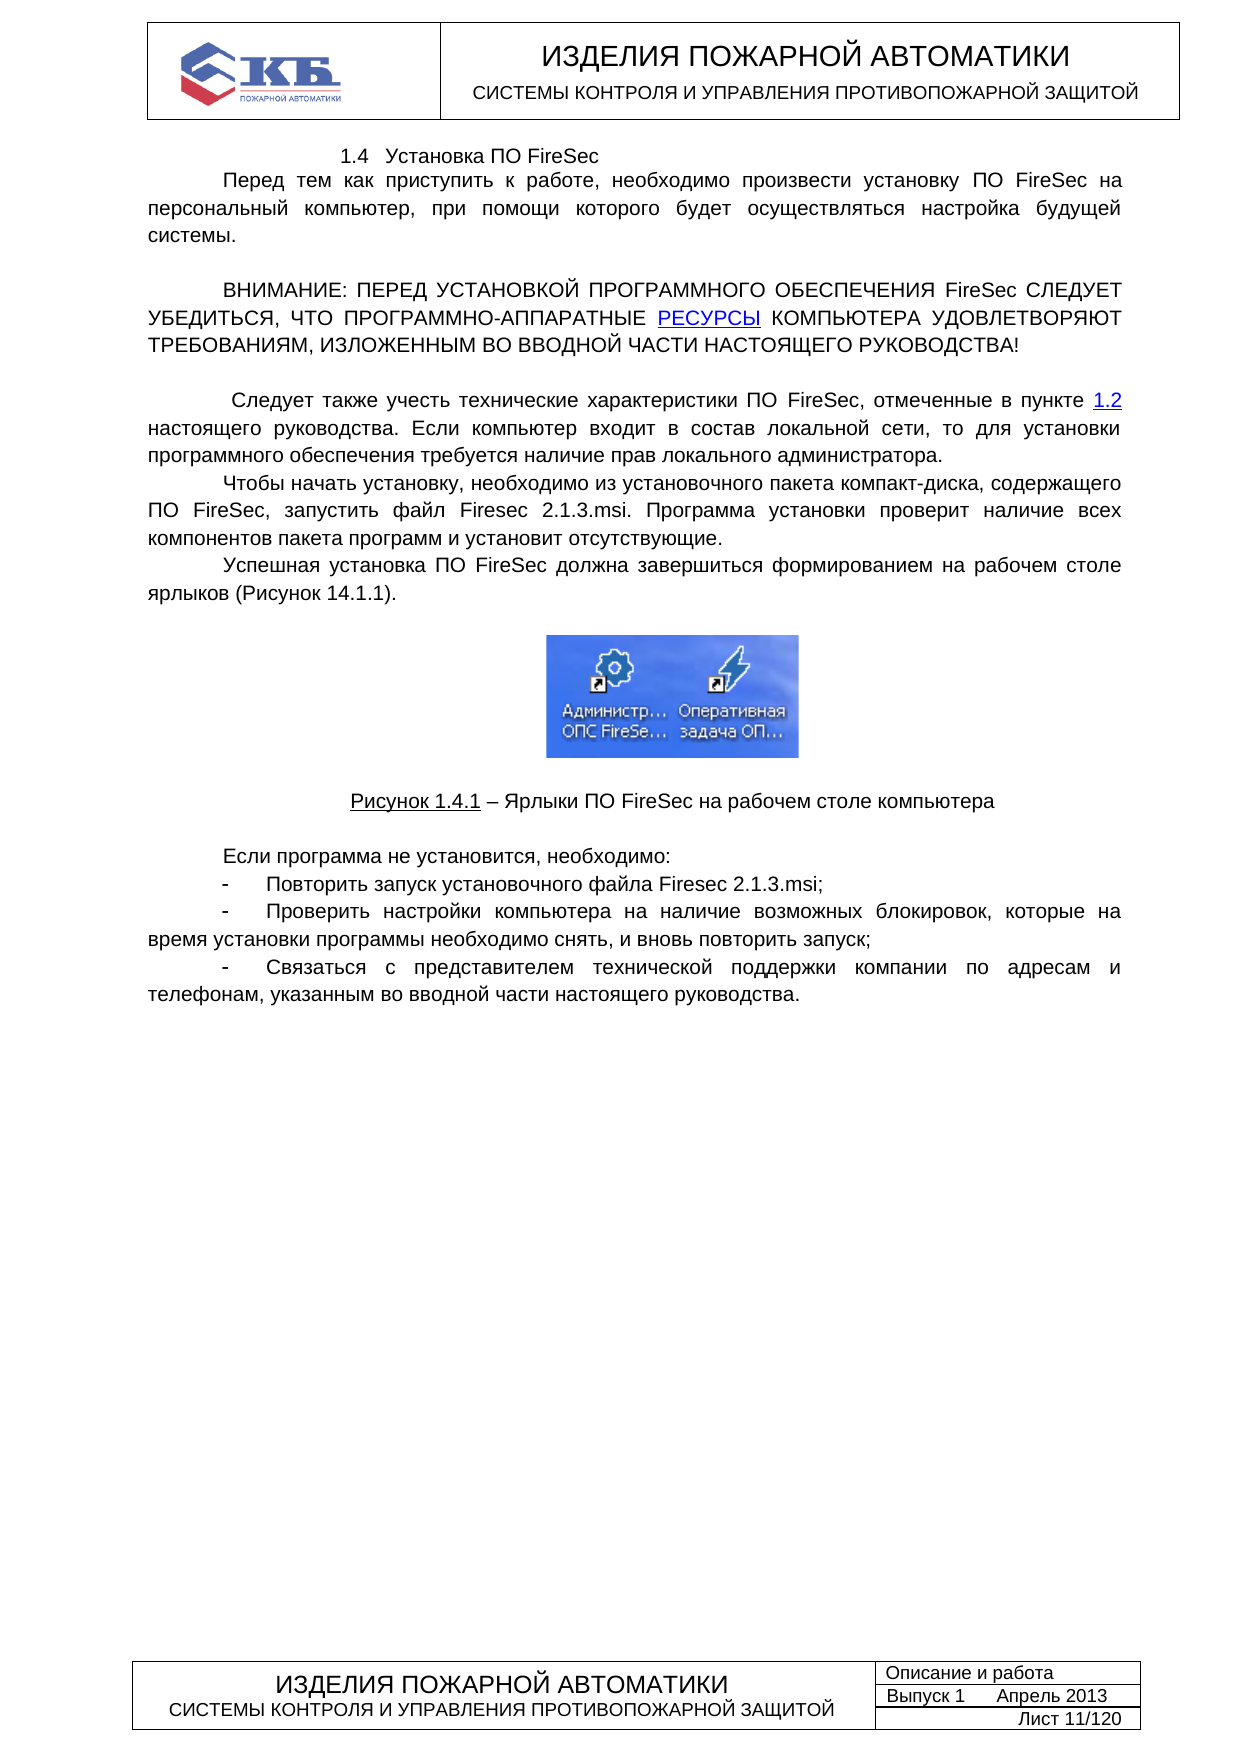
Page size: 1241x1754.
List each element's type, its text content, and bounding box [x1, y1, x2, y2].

picture [546, 635, 799, 758]
list Перед тем как приступить к работе, необходимо произвести установку ПО FireSec на персональный компьютер, при помощи которого будет осуществляться настройка будущей системы. [148, 168, 1122, 247]
list Рисунок 1.4.1 – Ярлыки ПО FireSec на рабочем столе компьютера [148, 789, 1122, 813]
list Установка ПО FireSec [340, 144, 1122, 168]
list Связаться с представителем технической поддержки компании по адресам и телефонам, указанным во вводной части настоящего руководства. [148, 954, 1122, 1006]
list ВНИМАНИЕ: ПЕРЕД УСТАНОВКОЙ ПРОГРАММНОГО ОБЕСПЕЧЕНИЯ FireSec СЛЕДУЕТ УБЕДИТЬСЯ, ЧТО ПРОГРАММНО-АППАРАТНЫЕ РЕСУРСЫ КОМПЬЮТЕРА УДОВЛЕТВОРЯЮТ ТРЕБОВАНИЯМ, ИЗЛОЖЕННЫМ ВО ВВОДНОЙ ЧАСТИ НАСТОЯЩЕГО РУКОВОДСТВА! [148, 278, 1122, 357]
list Чтобы начать установку, необходимо из установочного пакета компакт-диска, содержащего ПО FireSec, запустить файл Firesec 2.1.3.msi. Программа установки проверит наличие всех компонентов пакета программ и установит отсутствующие. [148, 471, 1122, 550]
list Если программа не установится, необходимо: [148, 844, 1122, 868]
picture [177, 34, 354, 115]
list Повторить запуск установочного файла Firesec 2.1.3.msi; [148, 872, 1122, 896]
list Успешная установка ПО FireSec должна завершиться формированием на рабочем столе ярлыков (Рисунок 14.1.1). [148, 553, 1122, 605]
list Следует также учесть технические характеристики ПО FireSec, отмеченные в пункте 1.2 настоящего руководства. Если компьютер входит в состав локальной сети, то для установки программного обеспечения требуется наличие прав локального администратора. [148, 388, 1122, 467]
list Проверить настройки компьютера на наличие возможных блокировок, которые на время установки программы необходимо снять, и вновь повторить запуск; [148, 899, 1122, 951]
